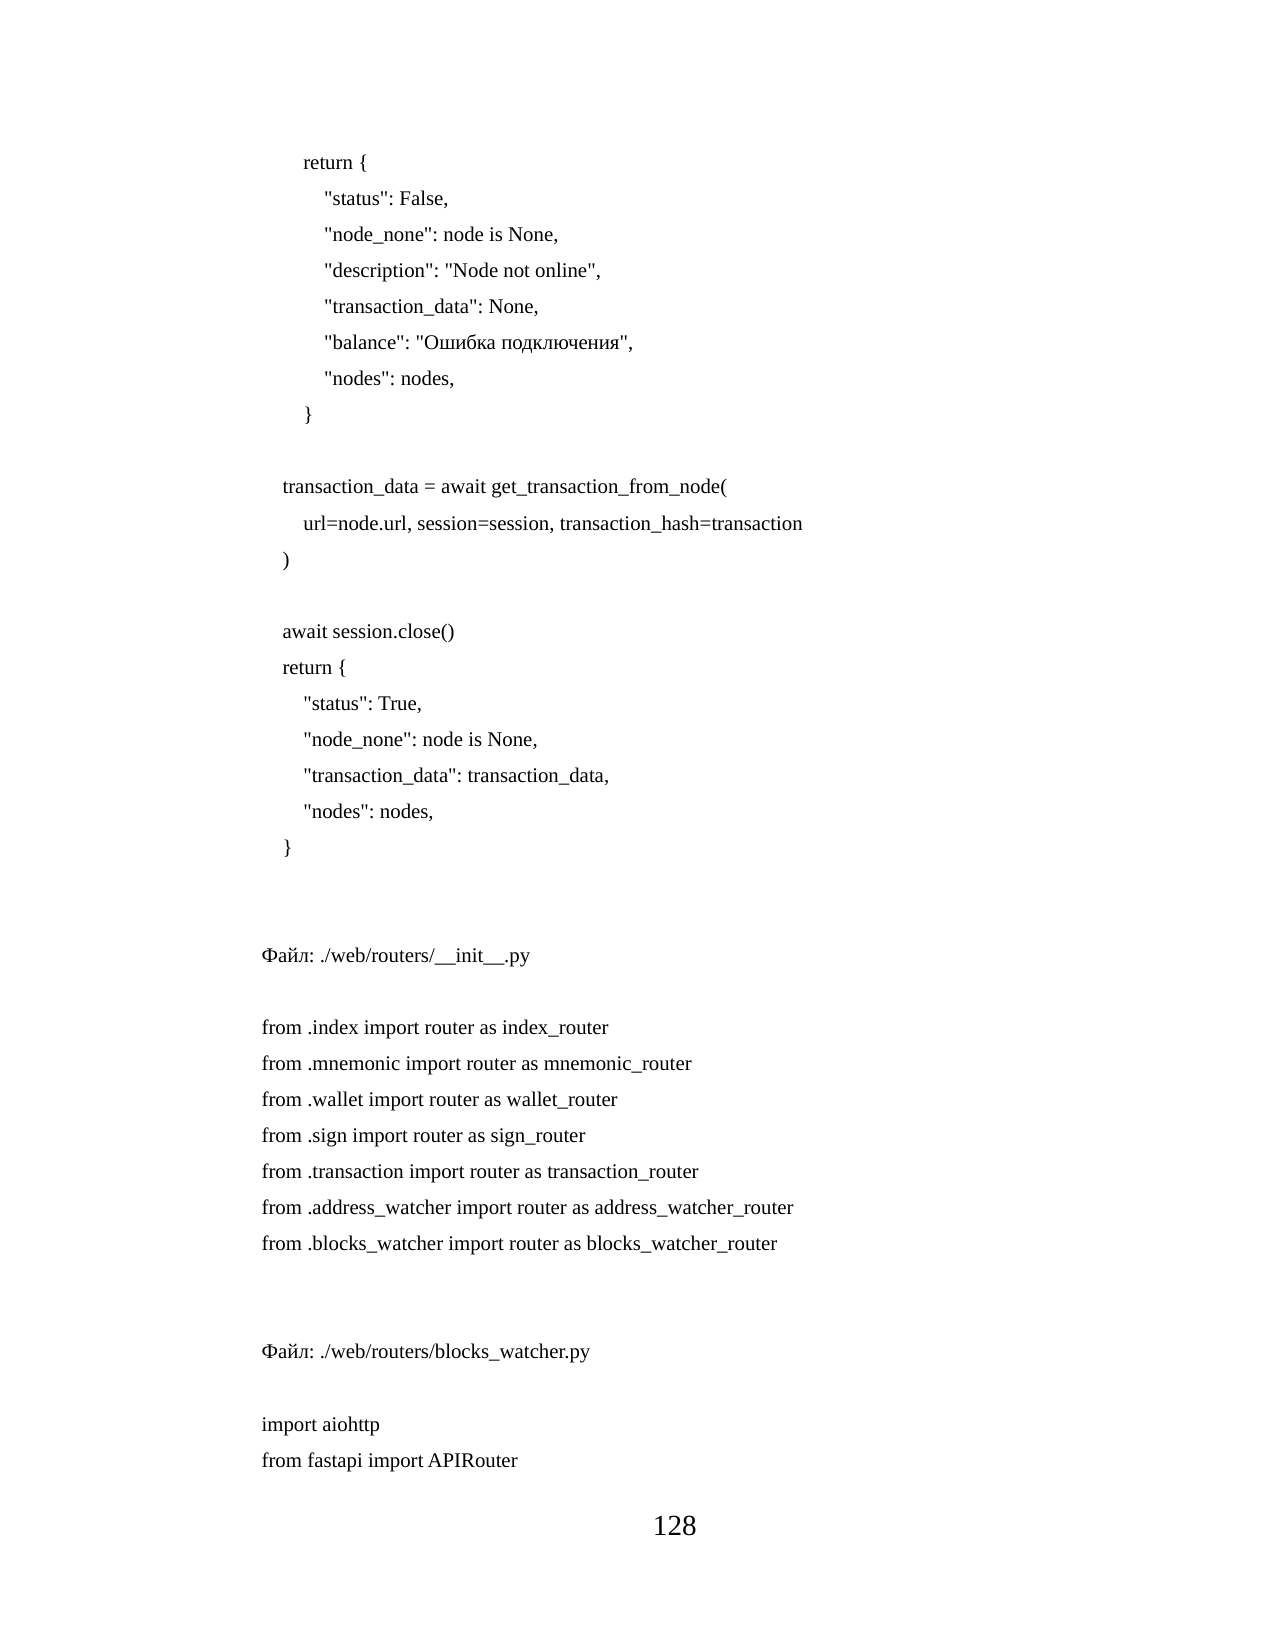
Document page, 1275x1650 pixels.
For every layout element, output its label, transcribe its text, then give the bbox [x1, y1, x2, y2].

list } [261, 835, 1125, 859]
list "node_none": node is None, [261, 222, 1125, 246]
list "transaction_data": None, [261, 294, 1125, 318]
list transaction_data = await get_transaction_from_node( [261, 474, 1125, 498]
list return { [261, 654, 1125, 679]
list "status": True, [261, 691, 1125, 715]
list from .sign import router as sign_router [261, 1123, 1125, 1147]
list Файл: ./web/routers/blocks_watcher.py [261, 1339, 1125, 1363]
list from .transaction import router as transaction_router [261, 1159, 1125, 1183]
list "status": False, [261, 186, 1125, 210]
list "node_none": node is None, [261, 727, 1125, 751]
list "transaction_data": transaction_data, [261, 763, 1125, 787]
list "nodes": nodes, [261, 799, 1125, 823]
list from .blocks_watcher import router as blocks_watcher_router [261, 1231, 1125, 1255]
list import aiohttp [261, 1411, 1125, 1436]
list from .address_watcher import router as address_watcher_router [261, 1195, 1125, 1219]
list "nodes": nodes, [261, 366, 1125, 390]
list ) [261, 546, 1125, 571]
list } [261, 402, 1125, 426]
list from .wallet import router as wallet_router [261, 1087, 1125, 1111]
list from .index import router as index_router [261, 1015, 1125, 1039]
list Файл: ./web/routers/__init__.py [261, 943, 1125, 967]
list url=node.url, session=session, transaction_hash=transaction [261, 510, 1125, 534]
list "balance": "Ошибка подключения", [261, 330, 1125, 354]
list from fastapi import APIRouter [261, 1447, 1125, 1472]
list from .mnemonic import router as mnemonic_router [261, 1051, 1125, 1075]
list await session.close() [261, 618, 1125, 643]
list "description": "Node not online", [261, 258, 1125, 282]
list return { [261, 150, 1125, 174]
